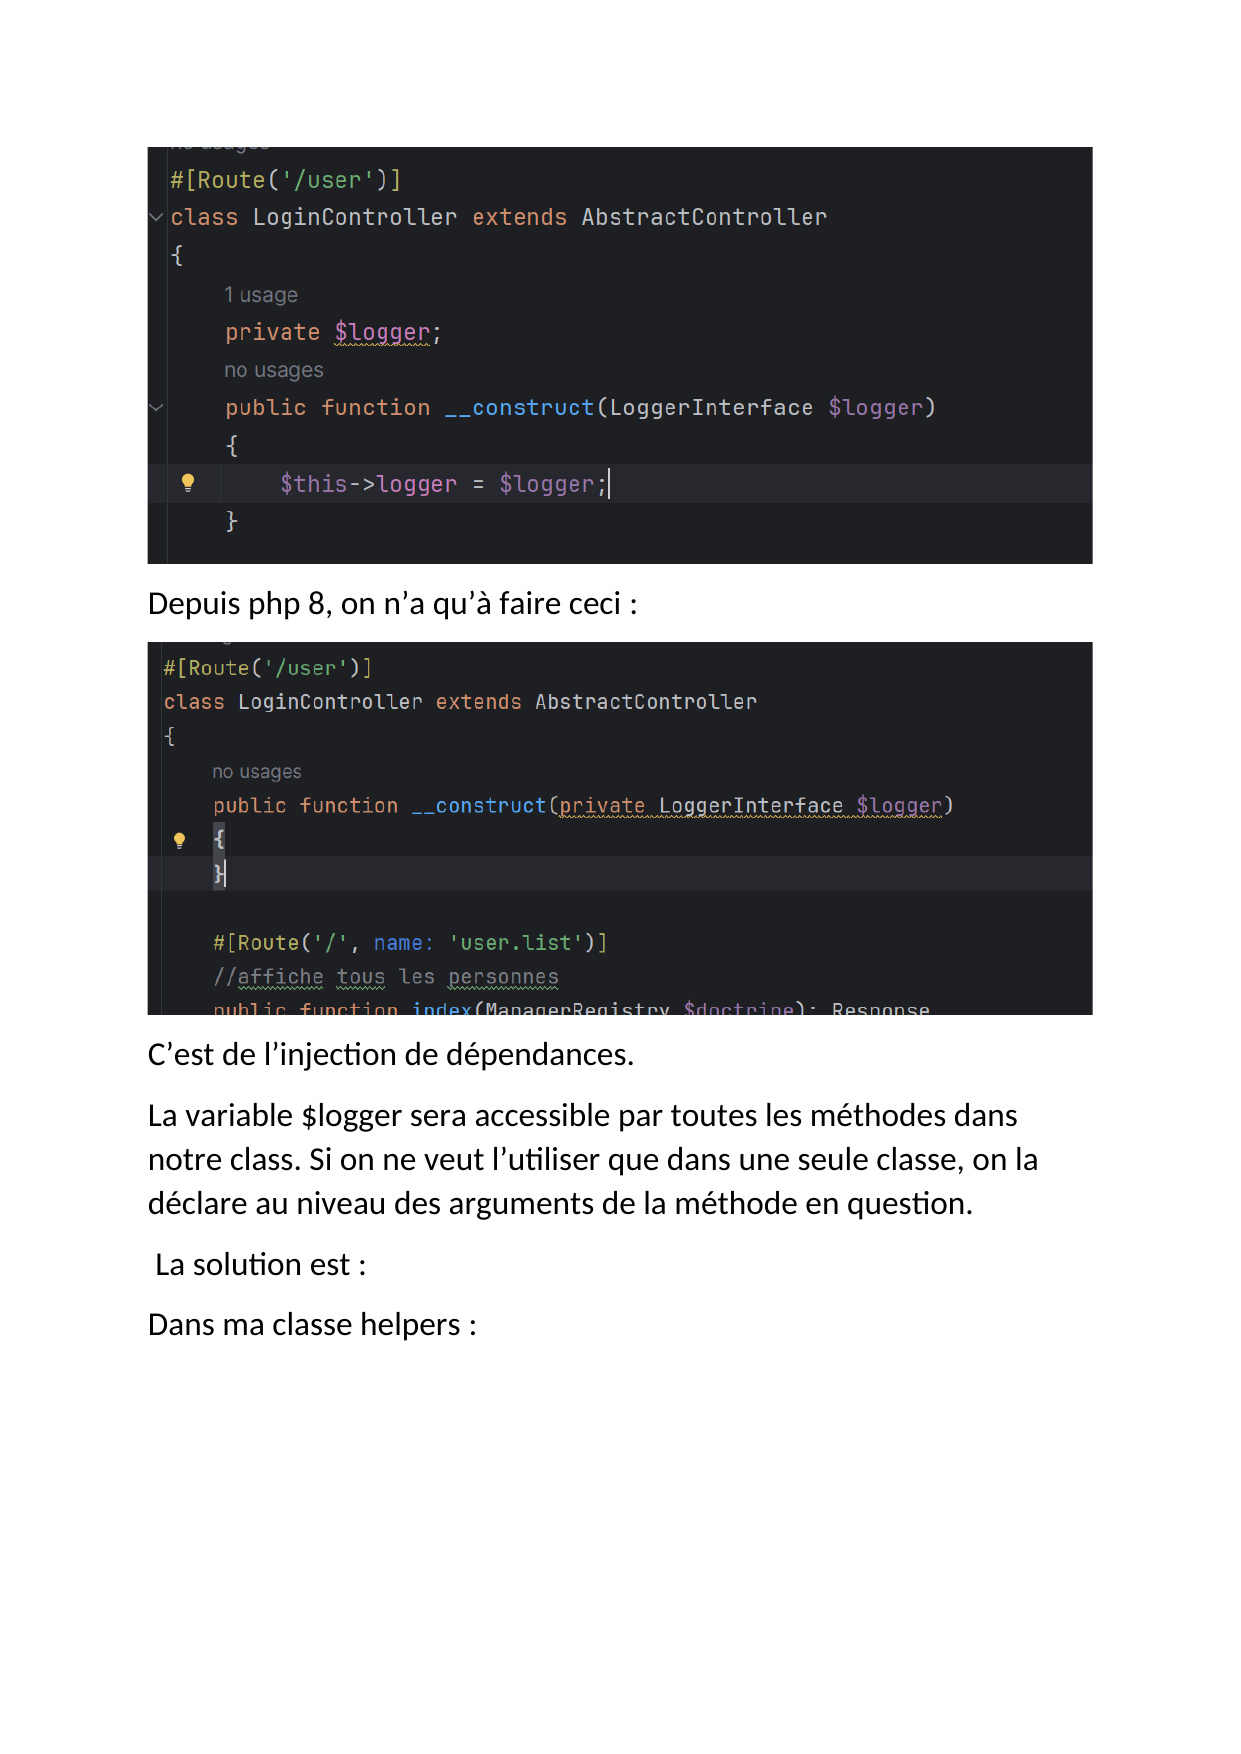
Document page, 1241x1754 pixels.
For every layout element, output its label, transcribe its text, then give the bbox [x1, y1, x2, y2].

text La solution est : [148, 1243, 1093, 1283]
picture [147, 147, 1093, 564]
text Dans ma classe helpers : [148, 1303, 1093, 1344]
text Depuis php 8, on n’a qu’à faire ceci : [148, 582, 1093, 623]
text C’est de l’injection de dépendances. [148, 1033, 1093, 1074]
picture [147, 642, 1093, 1015]
text La variable $logger sera accessible par toutes les méthodes dans notre class. Si on ne veut l’utiliser que dans une seule classe, on la déclare au niveau des arguments de la méthode en question. [148, 1094, 1093, 1223]
